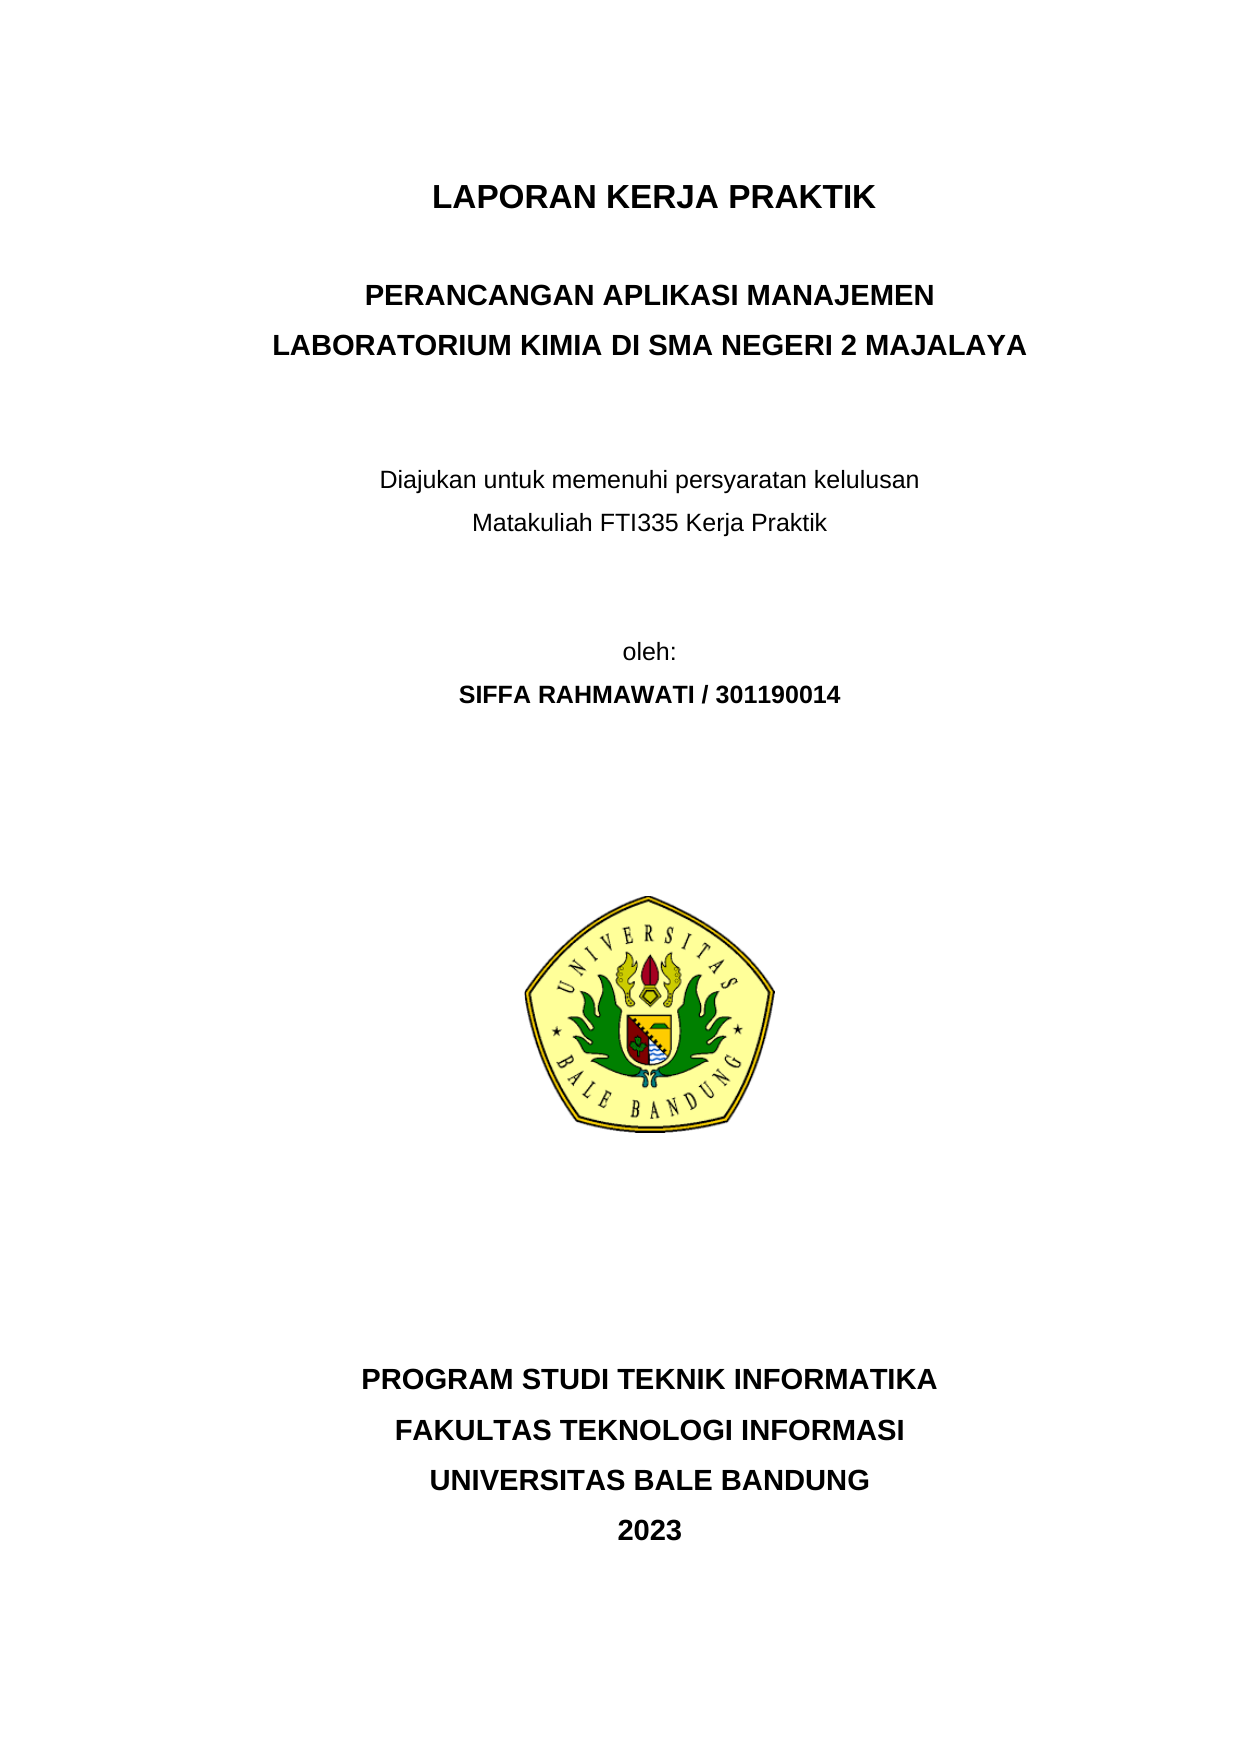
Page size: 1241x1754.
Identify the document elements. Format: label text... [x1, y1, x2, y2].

text UNIVERSITAS BALE BANDUNG [236, 1463, 1063, 1496]
picture [524, 896, 775, 1133]
text Matakuliah FTI335 Kerja Praktik [236, 508, 1063, 537]
text Diajukan untuk memenuhi persyaratan kelulusan [236, 465, 1063, 493]
text PERANCANGAN APLIKASI MANAJEMEN [236, 278, 1063, 311]
text SIFFA RAHMAWATI / 301190014 [236, 680, 1063, 709]
text LABORATORIUM KIMIA DI SMA NEGERI 2 MAJALAYA [236, 328, 1063, 362]
text LAPORAN KERJA PRAKTIK [236, 177, 1063, 216]
text FAKULTAS TEKNOLOGI INFORMASI [236, 1413, 1063, 1446]
text 2023 [236, 1513, 1063, 1547]
text PROGRAM STUDI TEKNIK INFORMATIKA [236, 1362, 1063, 1396]
text oleh: [236, 637, 1063, 666]
